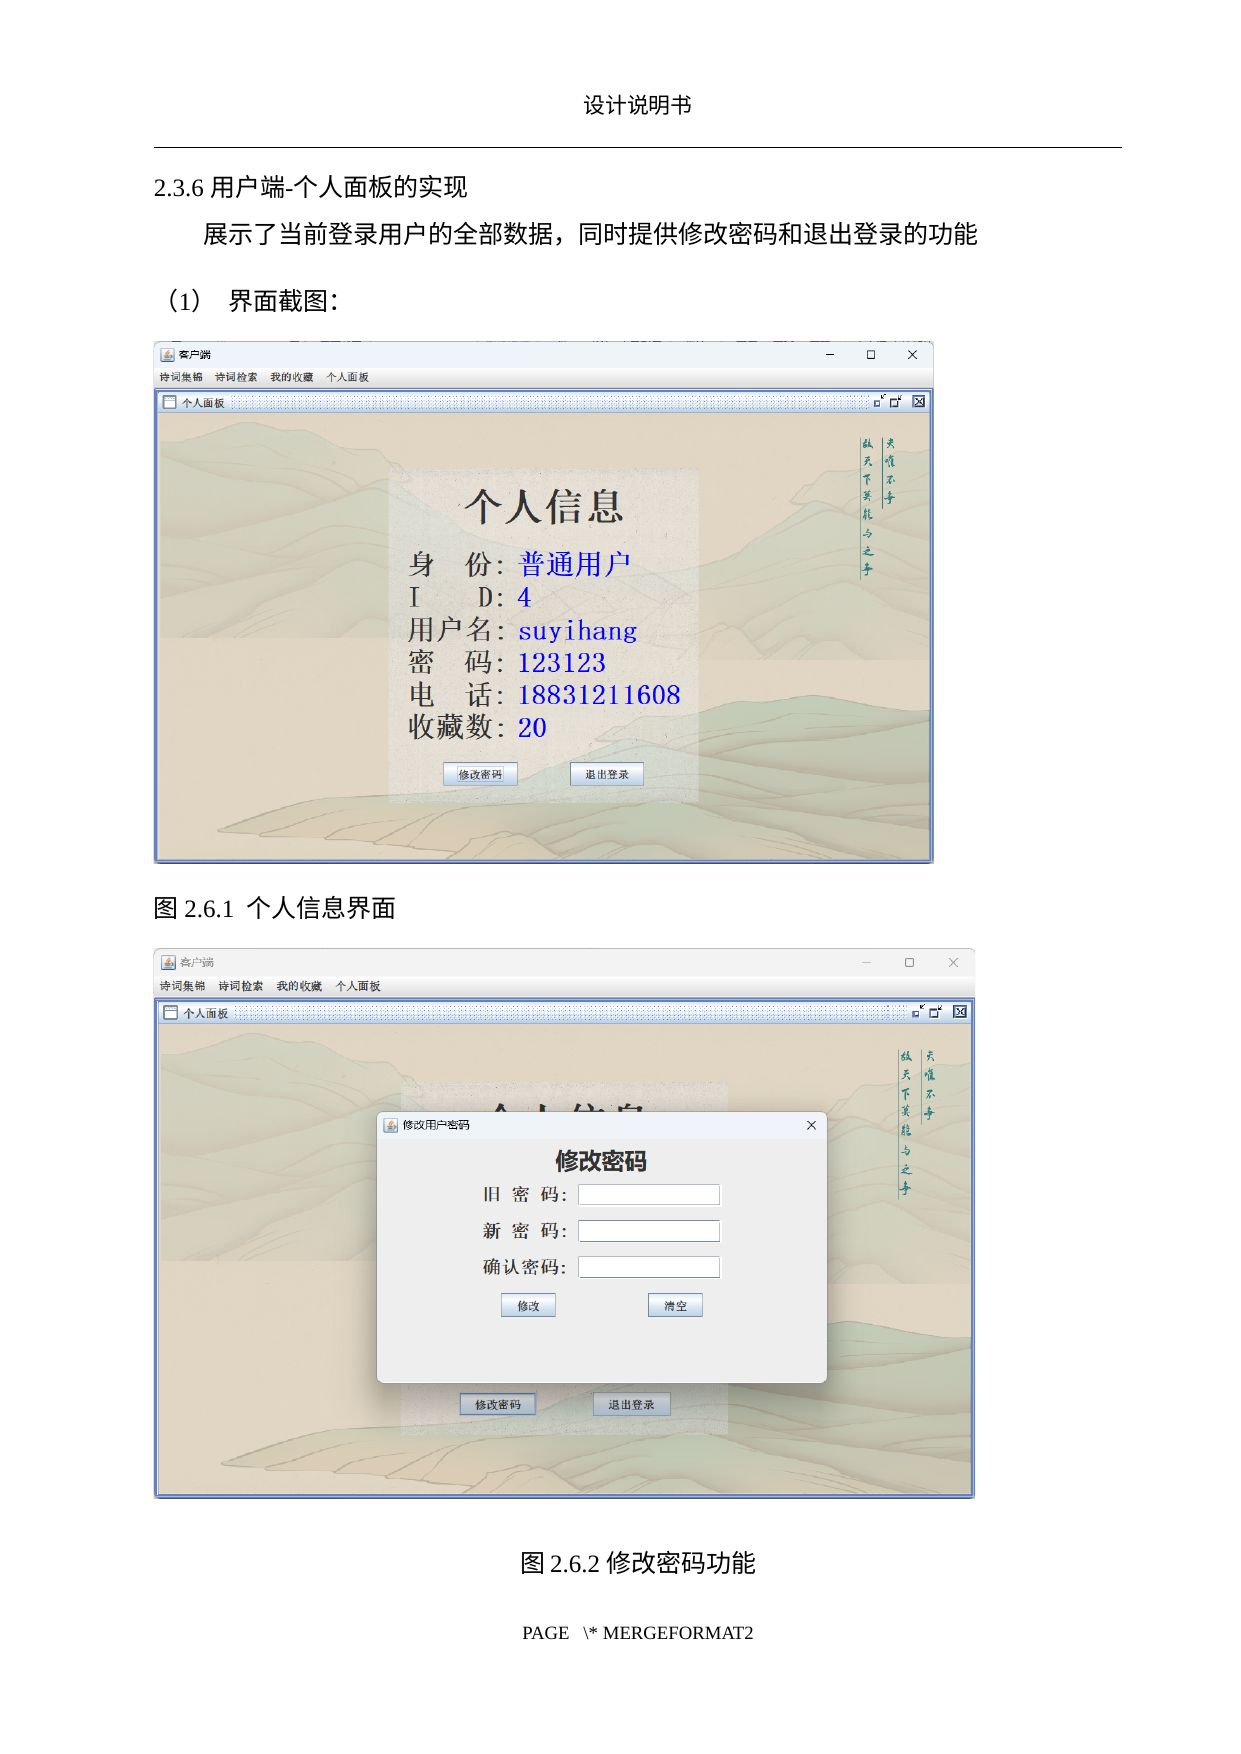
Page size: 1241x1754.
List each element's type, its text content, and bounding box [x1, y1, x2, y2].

text 图 2.6.1 个人信息界面 [153, 883, 1122, 931]
text 图2.6.2 修改密码功能 [153, 1538, 1122, 1586]
text 展示了当前登录用户的全部数据，同时提供修改密码和退出登录的功能 [153, 209, 1122, 257]
picture [153, 341, 934, 864]
list 界面截图： [153, 275, 1122, 323]
subtitle 2.3.6 用户端-个人面板的实现 [153, 161, 1122, 209]
picture [153, 948, 976, 1499]
